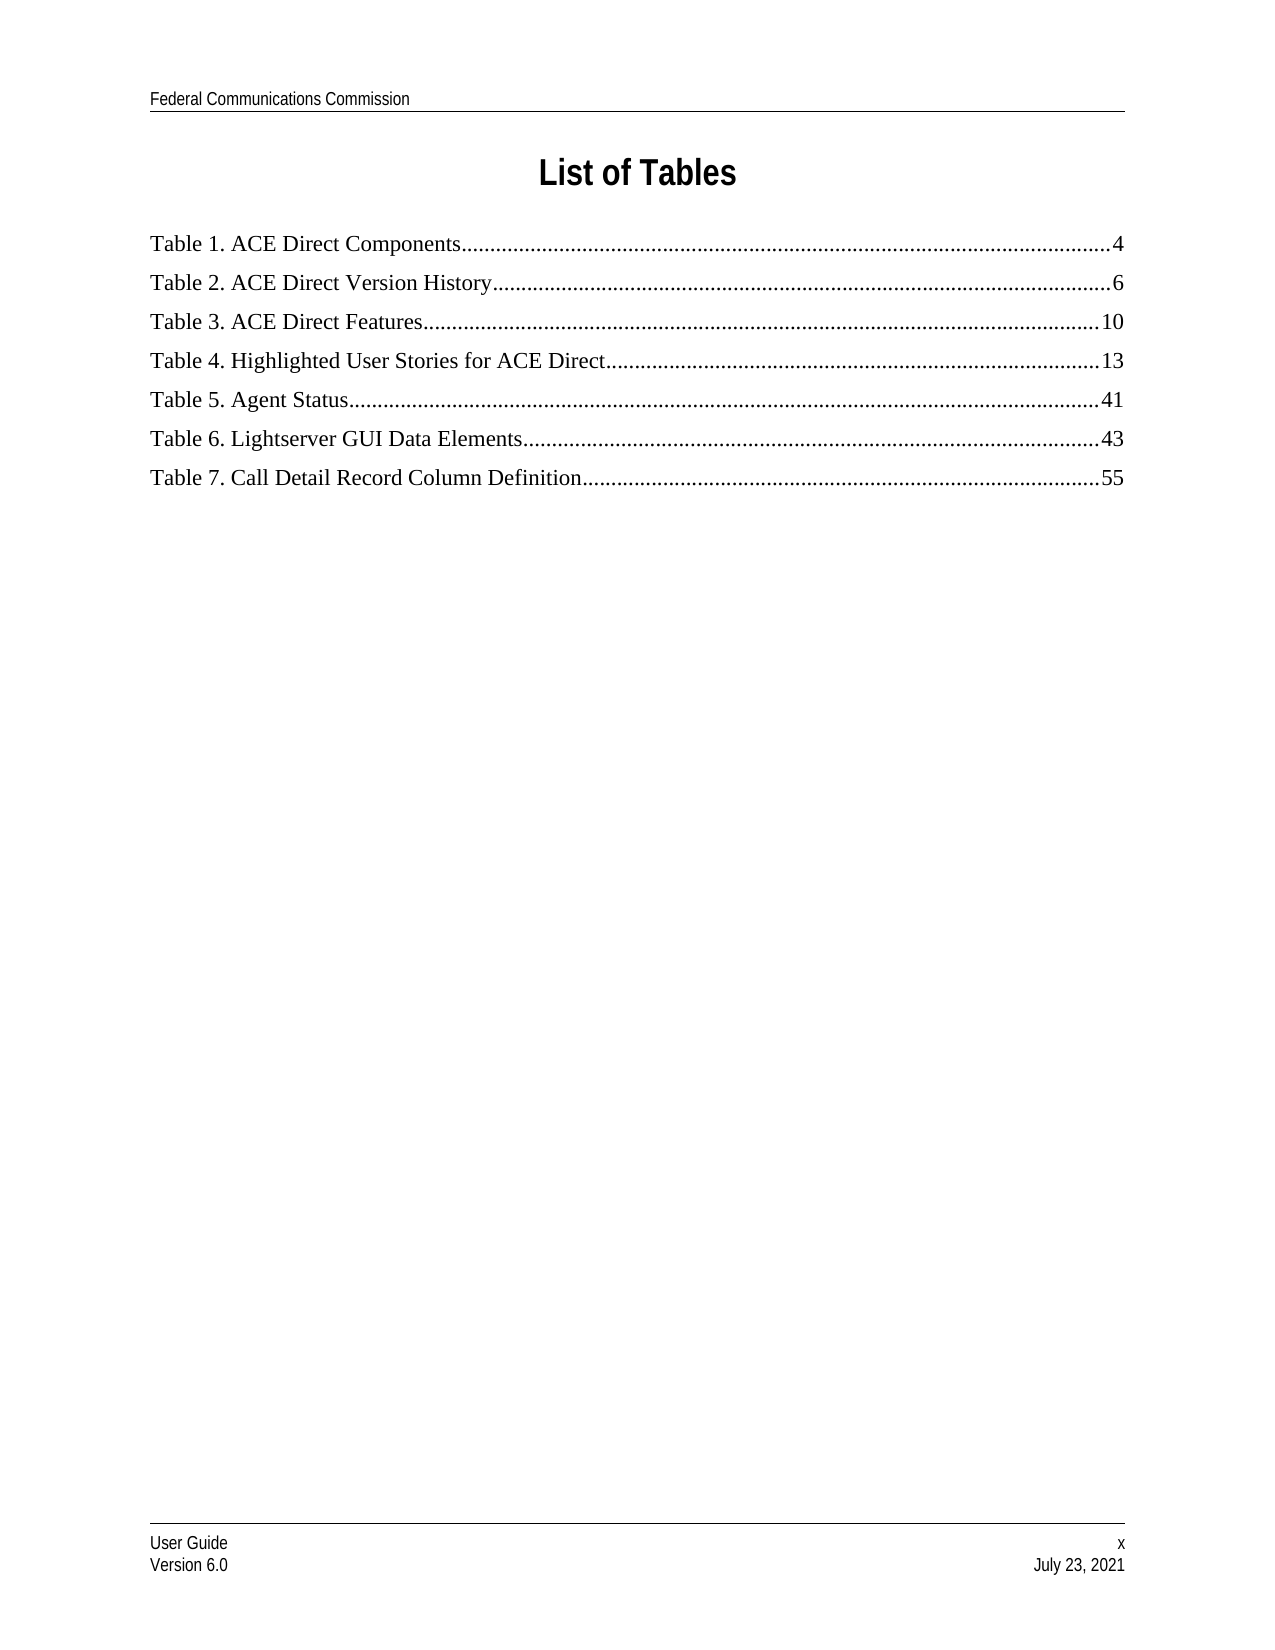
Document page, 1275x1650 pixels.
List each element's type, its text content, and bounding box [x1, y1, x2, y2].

text Table 4. Highlighted User Stories for ACE Direct 13 [150, 347, 1125, 373]
text Table 2. ACE Direct Version History 6 [150, 269, 1125, 296]
text Table 6. Lightserver GUI Data Elements 43 [150, 425, 1125, 451]
text Table 5. Agent Status 41 [150, 386, 1125, 412]
text Table 3. ACE Direct Features 10 [150, 308, 1125, 334]
text List of Tables [150, 150, 1125, 193]
text Table 7. Call Detail Record Column Definition 55 [150, 464, 1125, 490]
text Table 1. ACE Direct Components 4 [150, 231, 1125, 257]
